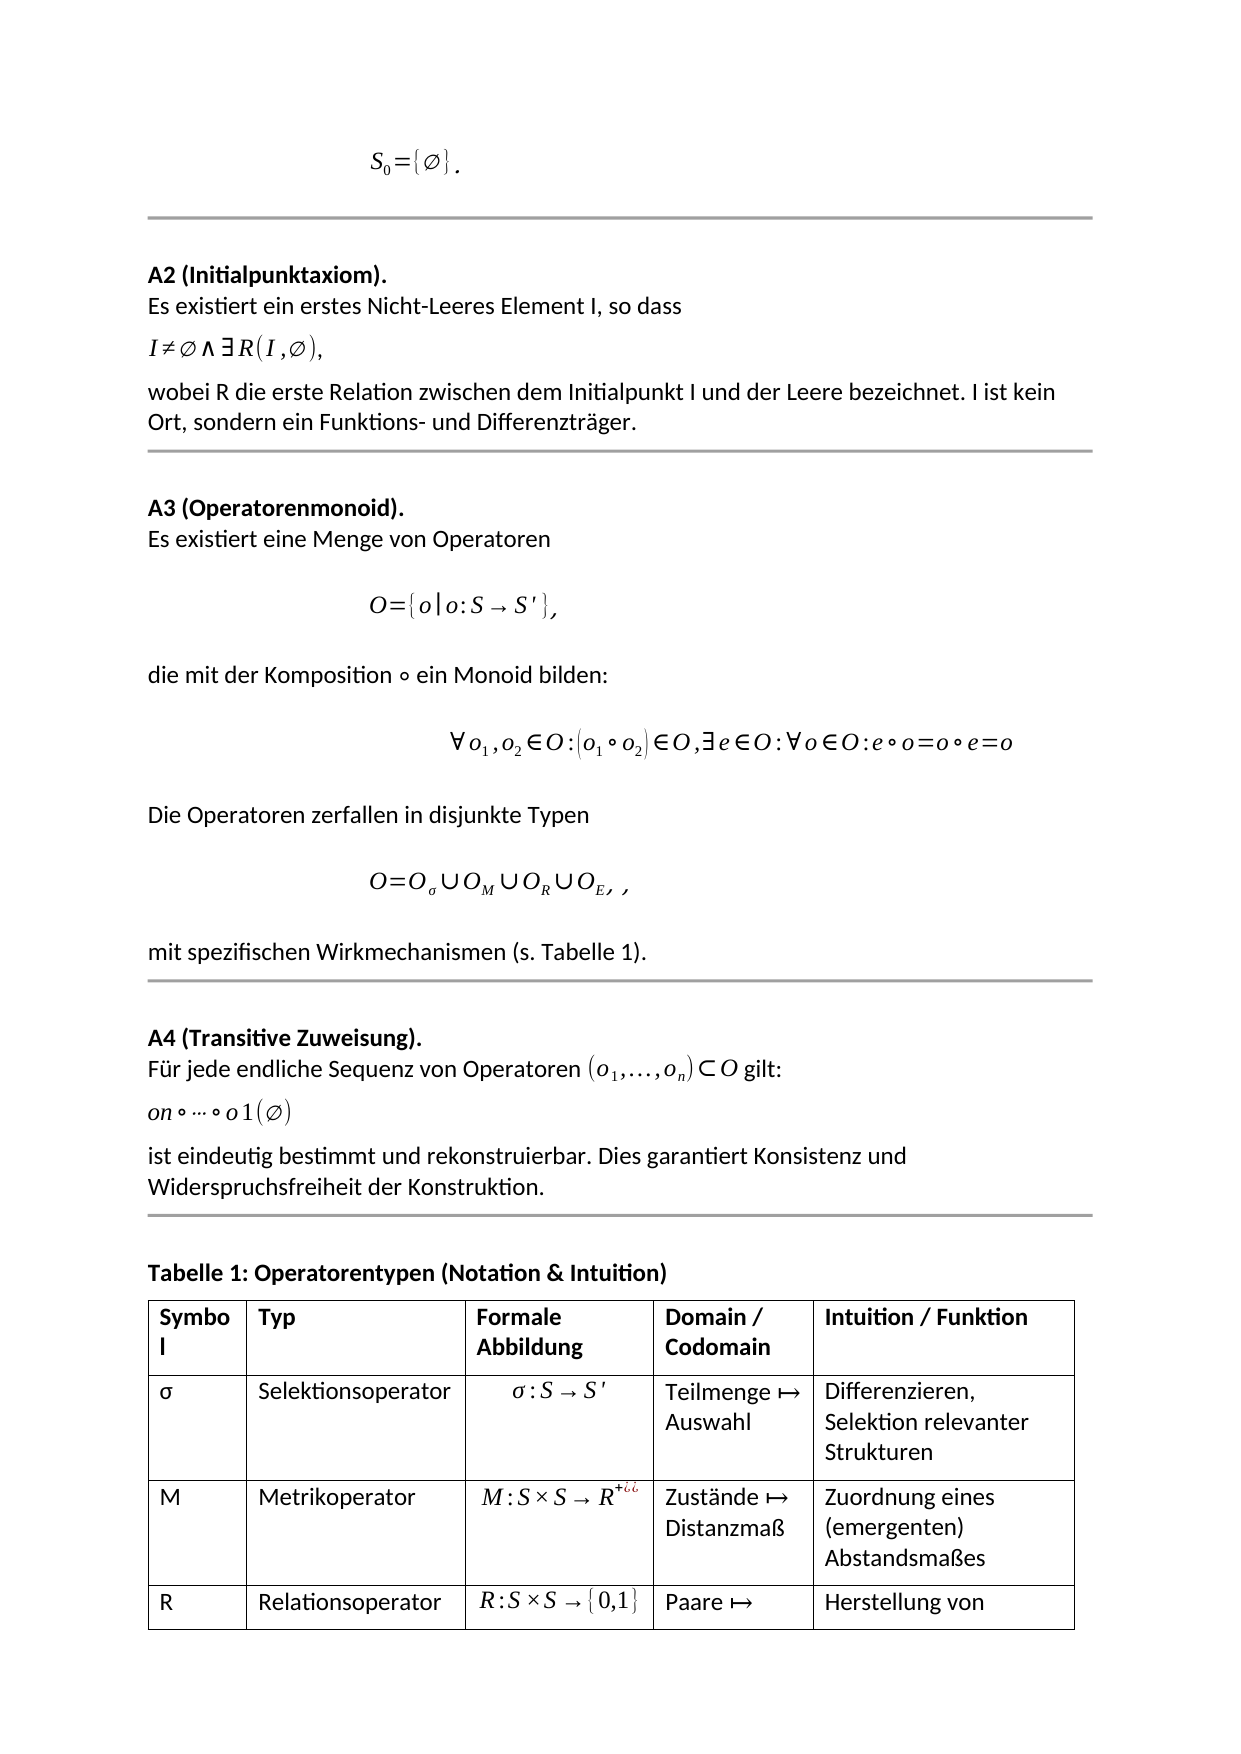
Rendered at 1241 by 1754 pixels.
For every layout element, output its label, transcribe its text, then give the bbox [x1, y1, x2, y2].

table_cell [466, 1586, 653, 1629]
table_header Domain / Codomain [654, 1301, 813, 1374]
table_cell R [149, 1586, 246, 1629]
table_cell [814, 1586, 1074, 1629]
table_cell Selektionsoperator [247, 1376, 465, 1479]
table_header Symbol [149, 1301, 246, 1374]
table_header Formale Abbildung [466, 1301, 653, 1374]
text ist eindeutig bestimmt und rekonstruierbar. Dies garantiert Konsistenz und Widerspruchsfreiheit der Konstruktion. [148, 1140, 1093, 1201]
text Die Operatoren zerfallen in disjunkte Typen [148, 799, 1093, 830]
table_cell Relationsoperator [247, 1586, 465, 1629]
table_cell Teilmenge ↦ Auswahl [654, 1376, 813, 1479]
table_cell Differenzieren, Selektion relevanter Strukturen [814, 1376, 1074, 1479]
text A4 (Transitive Zuweisung). Für jede endliche Sequenz von Operatoren gilt: [148, 1022, 1093, 1085]
text , [148, 333, 1093, 363]
text wobei R die erste Relation zwischen dem Initialpunkt I und der Leere bezeichnet. I ist kein Ort, sondern ein Funktions- und Differenzträger. [148, 376, 1093, 437]
text , [295, 591, 1093, 621]
text Tabelle 1: Operatorentypen (Notation & Intuition) [148, 1257, 1093, 1287]
text mit spezifischen Wirkmechanismen (s. Tabelle 1). [148, 936, 1093, 967]
table_cell Metrikoperator [247, 1481, 465, 1585]
table_cell [466, 1481, 653, 1585]
table_cell [466, 1376, 653, 1479]
table_cell σ [149, 1376, 246, 1479]
text . [295, 148, 1093, 179]
text A2 (Initialpunktaxiom). Es existiert ein erstes Nicht-Leeres Element I, so dass [148, 259, 1093, 321]
table_cell Zuordnung eines (emergenten) Abstandsmaßes [814, 1481, 1074, 1585]
table_cell M [149, 1481, 246, 1585]
text die mit der Komposition ∘ ein Monoid bilden: [148, 659, 1093, 690]
table_cell Zustände ↦ Distanzmaß [654, 1481, 813, 1585]
text A3 (Operatorenmonoid). Es existiert eine Menge von Operatoren [148, 493, 1093, 554]
table_header Typ [247, 1301, 465, 1374]
table_cell Paare ↦ Relation [654, 1586, 813, 1629]
text , , [295, 867, 1093, 899]
table_header Intuition / Funktion [814, 1301, 1074, 1374]
